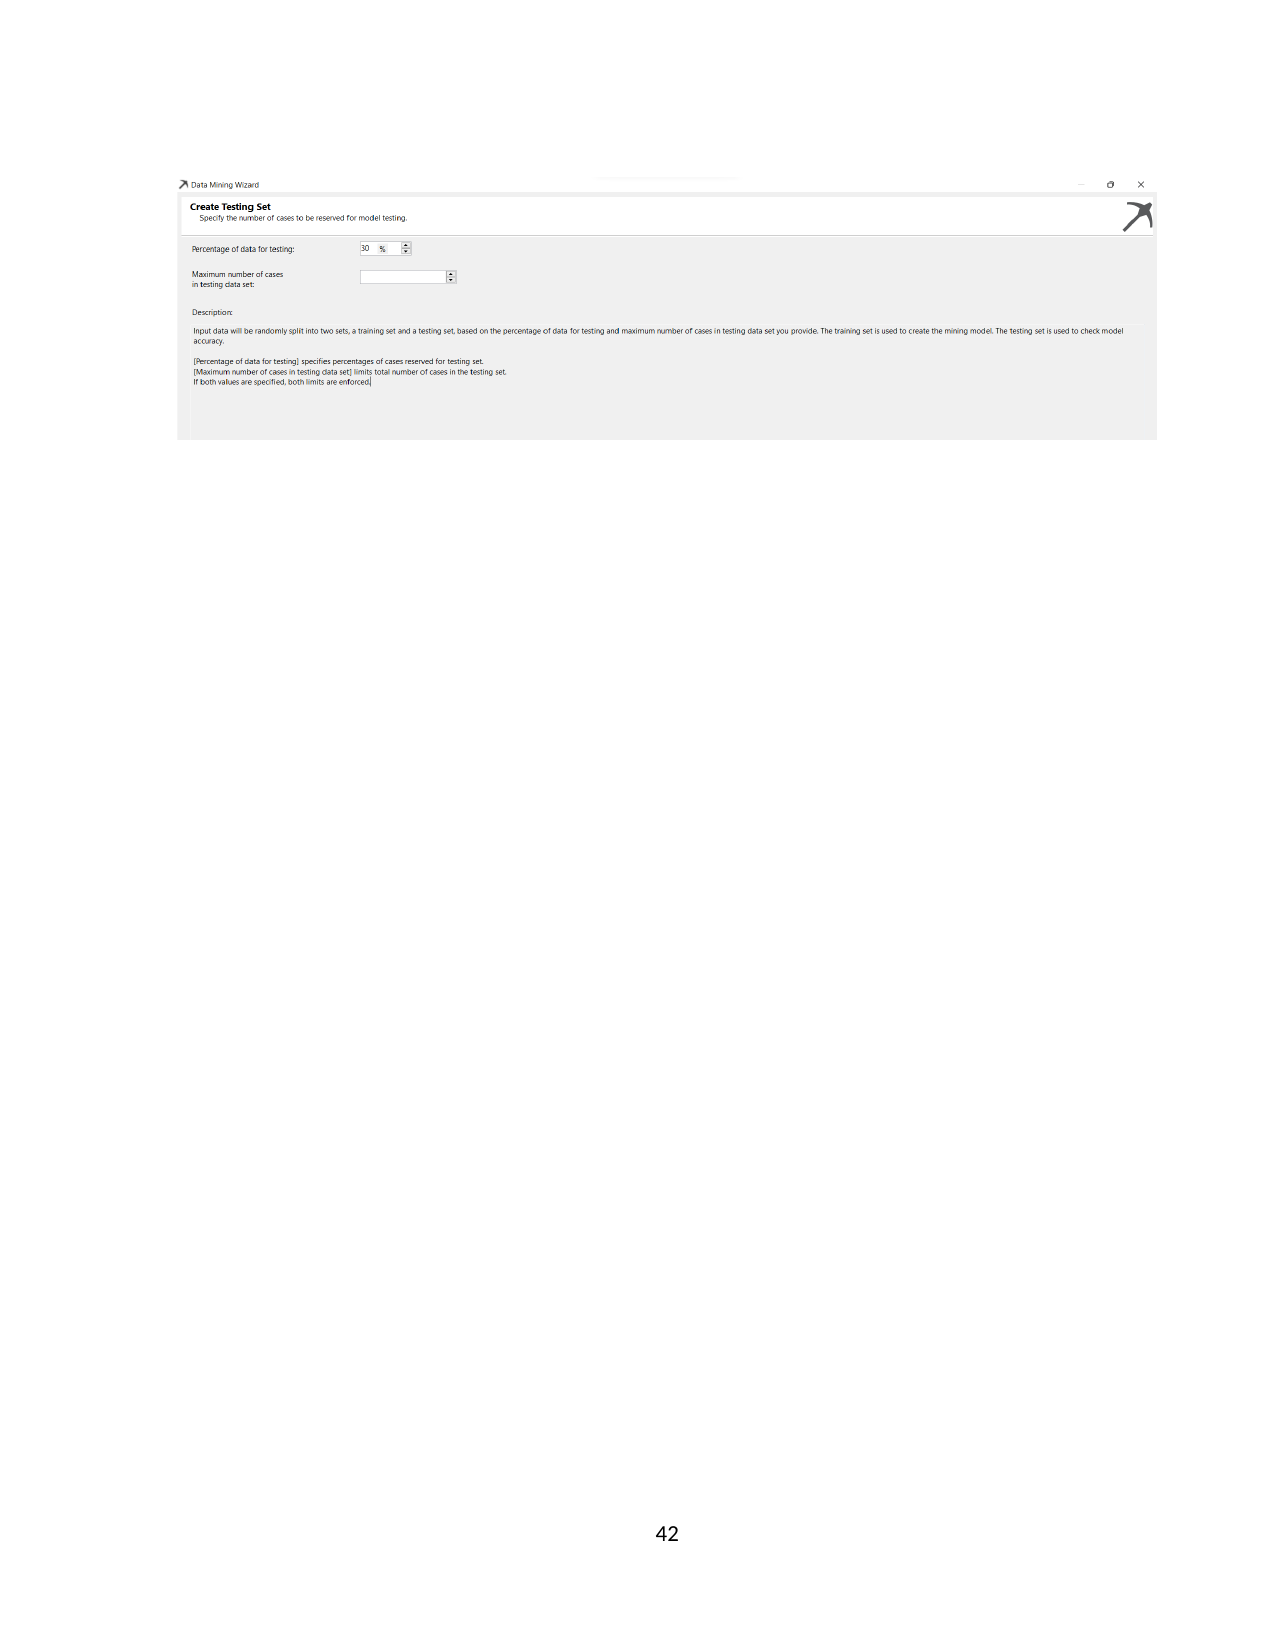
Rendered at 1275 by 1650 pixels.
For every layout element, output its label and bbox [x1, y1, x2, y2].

picture [177, 177, 1157, 440]
